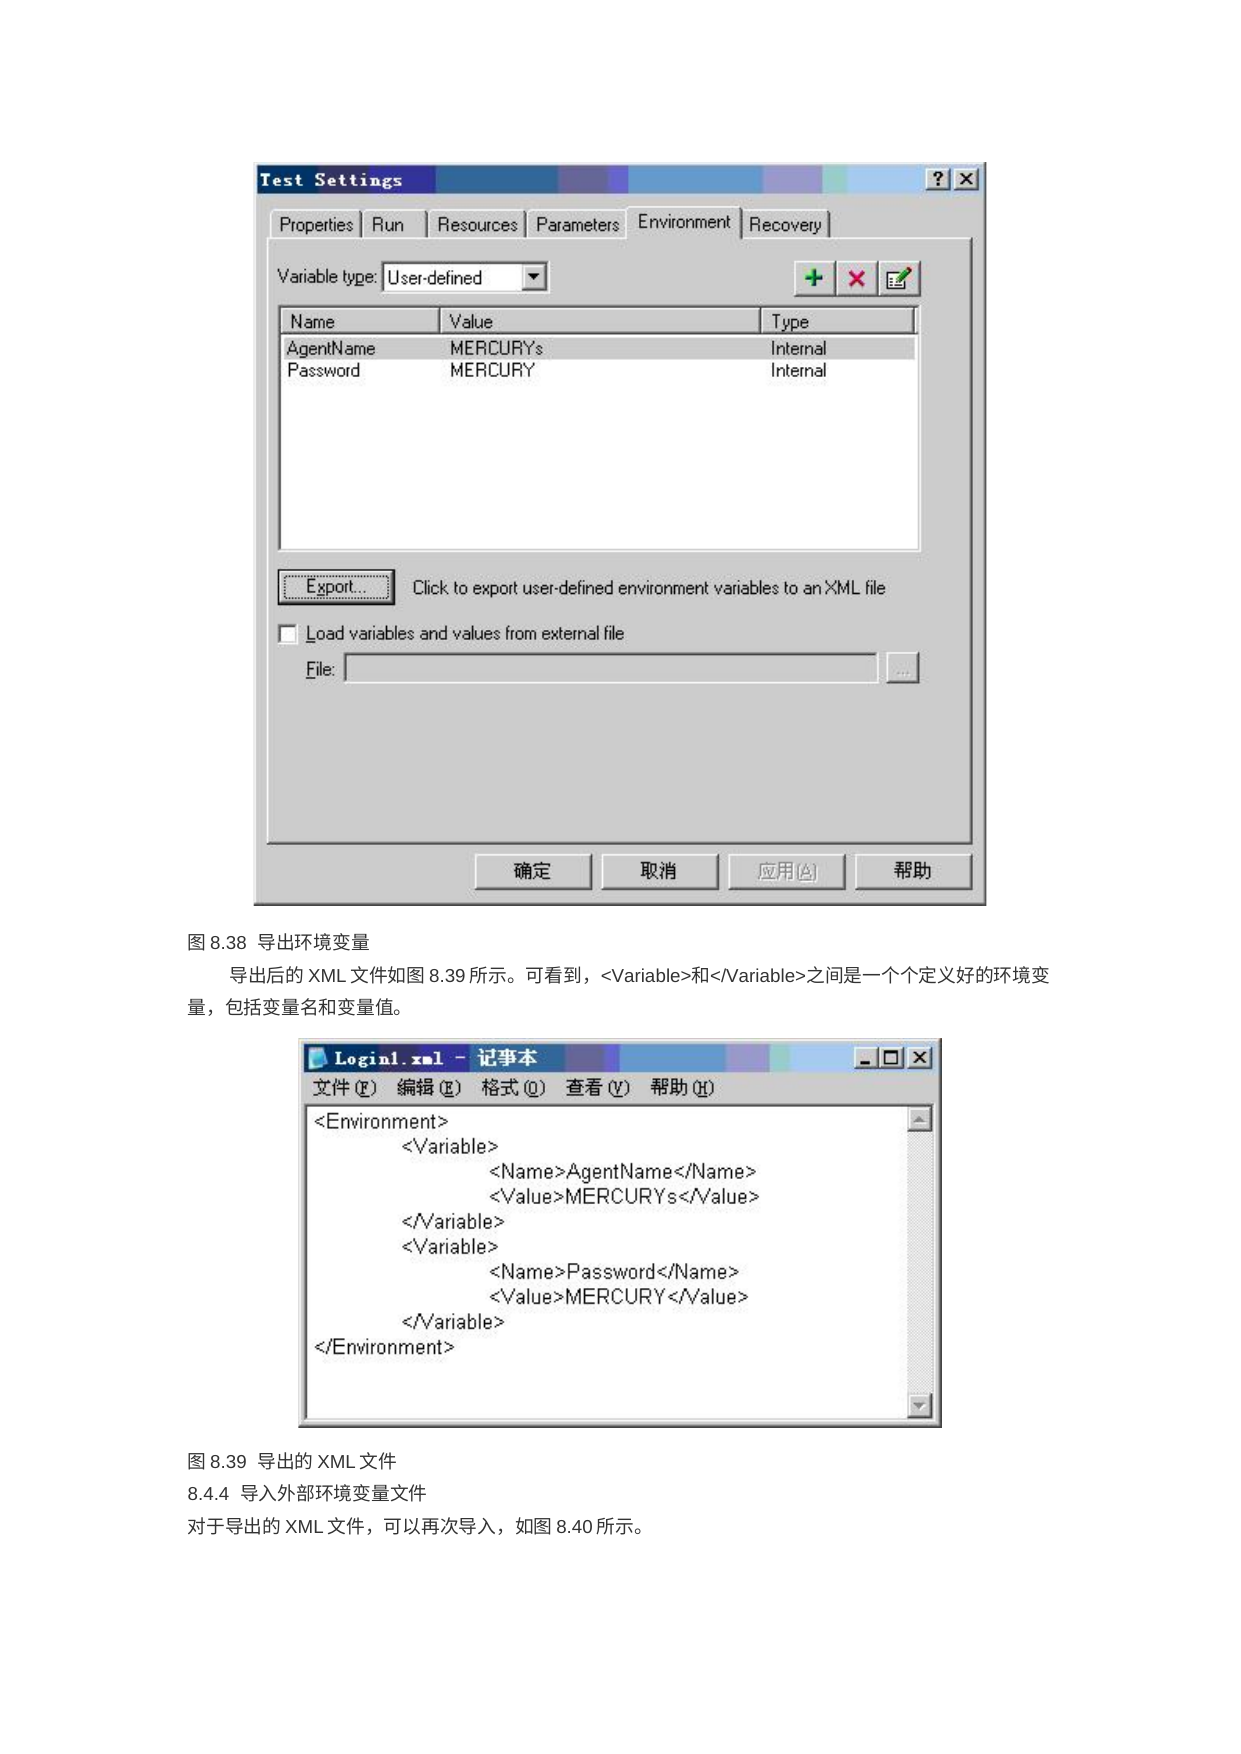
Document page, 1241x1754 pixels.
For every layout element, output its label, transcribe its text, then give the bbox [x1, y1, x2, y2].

text 图8.39 导出的XML文件 8.4.4 导入外部环境变量文件 对于导出的XML文件，可以再次导入，如图8.40所示。 [187, 1444, 1053, 1541]
text 图8.38 导出环境变量 导出后的XML文件如图8.39所示。可看到，<Variable>和</Variable>之间是一个个定义好的环境变量，包括变量名和变量值。 [187, 925, 1053, 1023]
picture [298, 1038, 942, 1428]
picture [253, 162, 987, 906]
